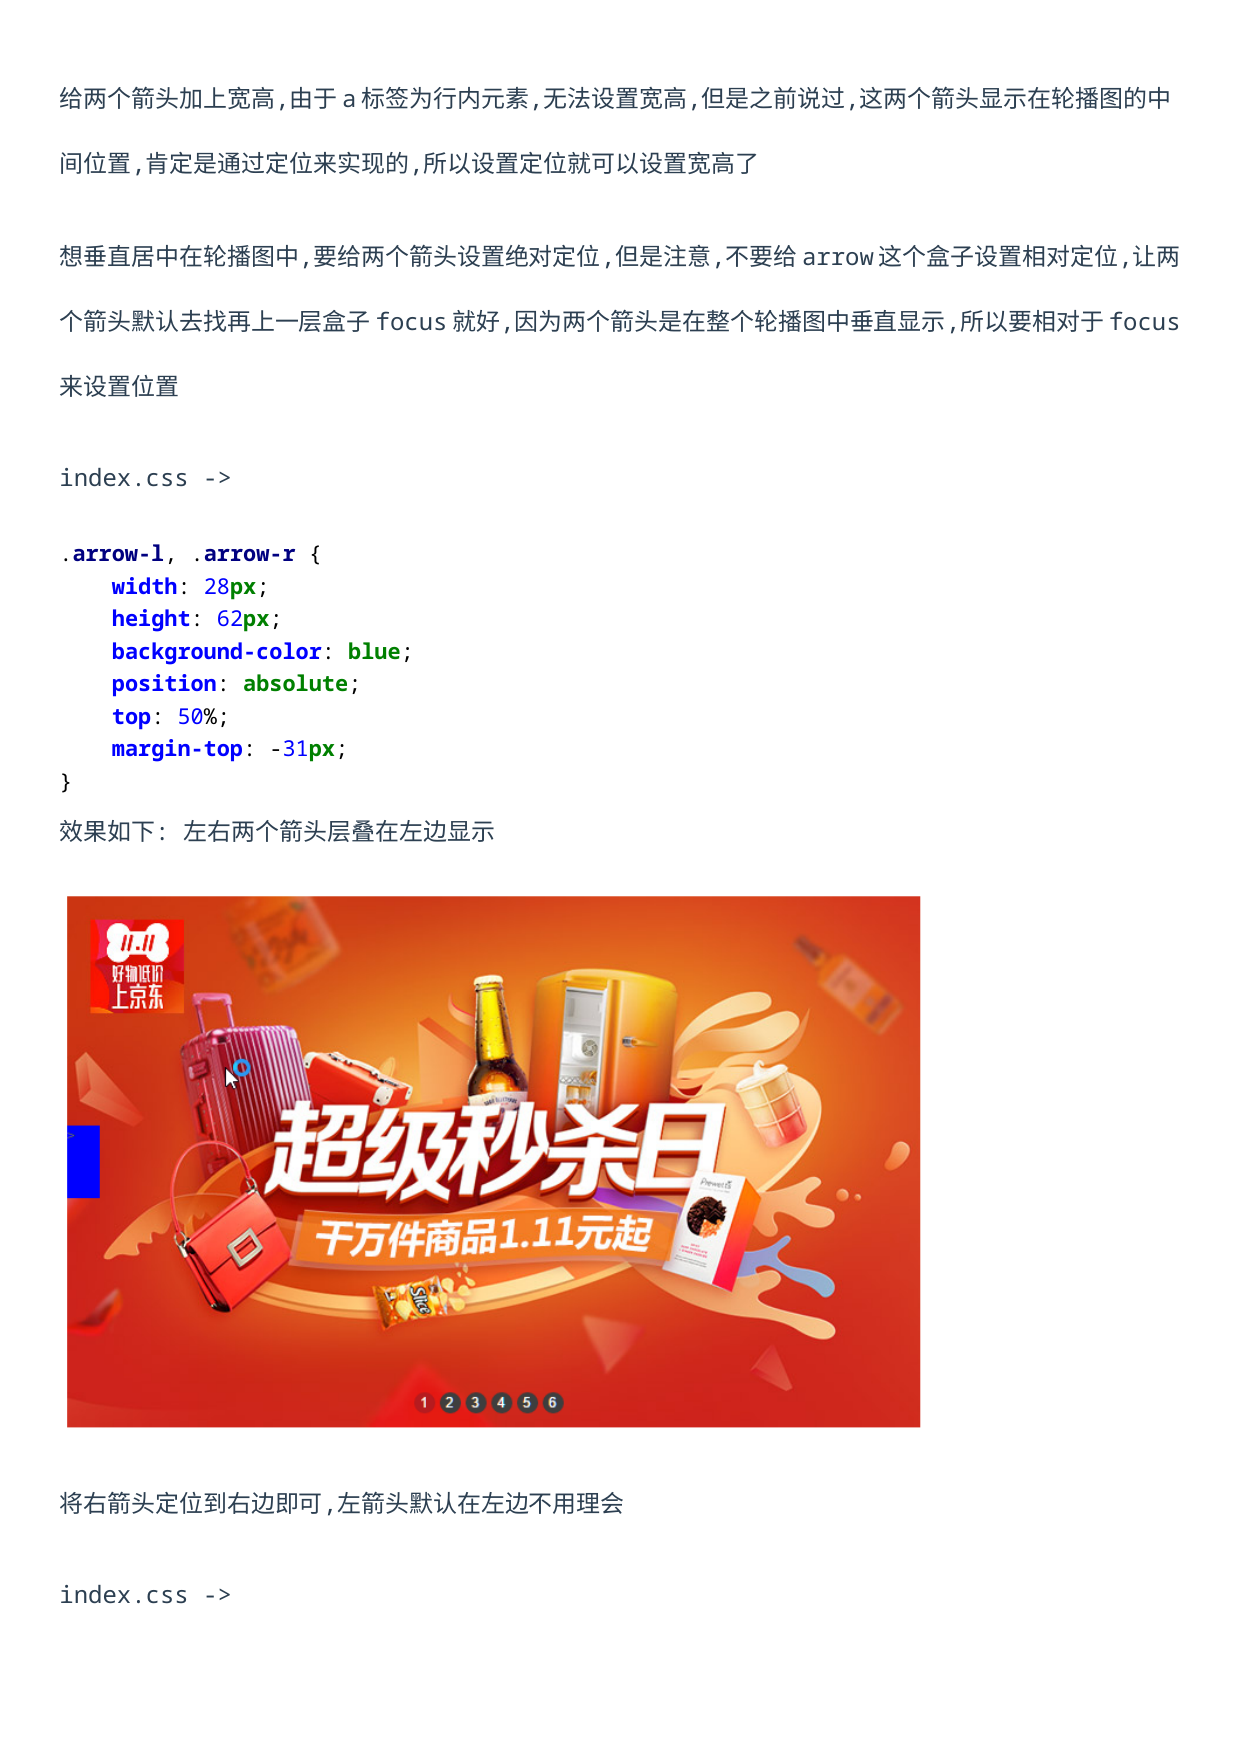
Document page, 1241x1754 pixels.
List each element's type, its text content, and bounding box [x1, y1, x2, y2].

text 将右箭头定位到右边即可,左箭头默认在左边不用理会 [59, 1469, 1181, 1534]
picture [59, 894, 925, 1438]
text index.css -> [59, 444, 1181, 509]
text 想垂直居中在轮播图中,要给两个箭头设置绝对定位,但是注意,不要给arrow这个盒子设置相对定位,让两个箭头默认去找再上一层盒子focus就好,因为两个箭头是在整个轮播图中垂直显示,所以要相对于focus来设置位置 [59, 222, 1181, 417]
text 给两个箭头加上宽高,由于a标签为行内元素,无法设置宽高,但是之前说过,这两个箭头显示在轮播图的中间位置,肯定是通过定位来实现的,所以设置定位就可以设置宽高了 [59, 64, 1181, 194]
text 效果如下: 左右两个箭头层叠在左边显示 [59, 797, 1181, 862]
text .arrow-l, .arrow-r { width: 28px; height: 62px; background-color: blue; position: absolute; top: 50%; margin-top: -31px; } [59, 537, 1181, 797]
text index.css -> [59, 1562, 1181, 1627]
